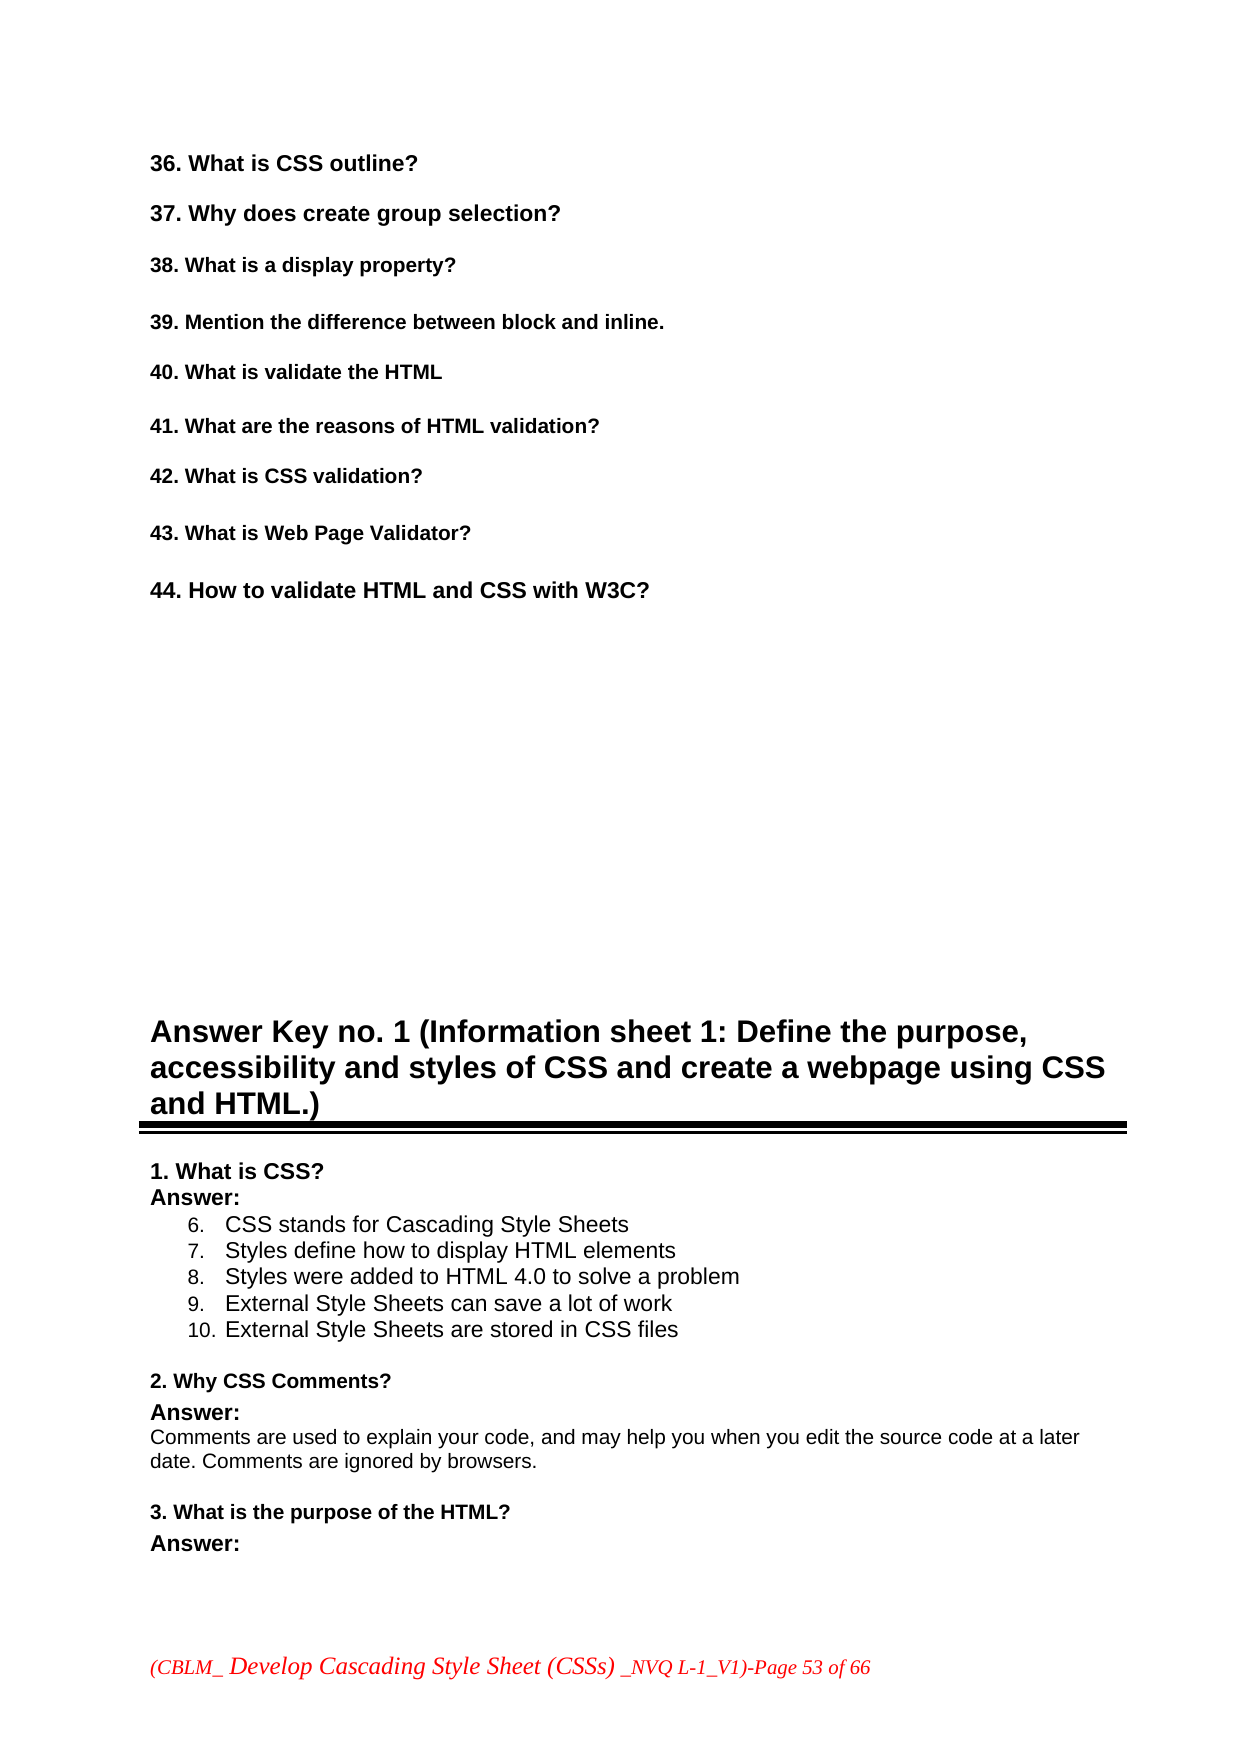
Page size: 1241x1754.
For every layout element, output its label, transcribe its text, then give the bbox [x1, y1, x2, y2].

text Comments are used to explain your code, and may help you when you edit the source code at a later date. Comments are ignored by browsers. [150, 1425, 1116, 1473]
text 37. Why does create group selection? [150, 200, 1116, 227]
table_header Answer Key no. 1 (Information sheet 1: Define the purpose, accessibility and styles of CSS and create a webpage using CSS and HTML.) [139, 1014, 1127, 1121]
text Answer: [150, 1184, 1116, 1211]
text Answer: [150, 1399, 1116, 1425]
text 39. Mention the difference between block and inline. [150, 309, 1116, 333]
list Styles were added to HTML 4.0 to solve a problem [187, 1263, 1116, 1289]
list Styles define how to display HTML elements [187, 1237, 1116, 1263]
text 36. What is CSS outline? [150, 150, 1116, 176]
text 41. What are the reasons of HTML validation? [150, 414, 1116, 438]
list External Style Sheets are stored in CSS files [187, 1316, 1116, 1342]
subtitle 40. What is validate the HTML [150, 360, 1116, 384]
text 1. What is CSS? [150, 1158, 1116, 1184]
subtitle 3. What is the purpose of the HTML? [150, 1499, 1116, 1523]
subtitle 2. Why CSS Comments? [150, 1369, 1116, 1393]
subtitle 38. What is a display property? [150, 253, 1116, 277]
text Answer: [150, 1530, 1116, 1556]
list CSS stands for Cascading Style Sheets [187, 1211, 1116, 1237]
list External Style Sheets can save a lot of work [187, 1289, 1116, 1316]
text 44. How to validate HTML and CSS with W3C? [150, 577, 1116, 604]
subtitle 43. What is Web Page Validator? [150, 521, 1116, 545]
subtitle 42. What is CSS validation? [150, 464, 1116, 488]
